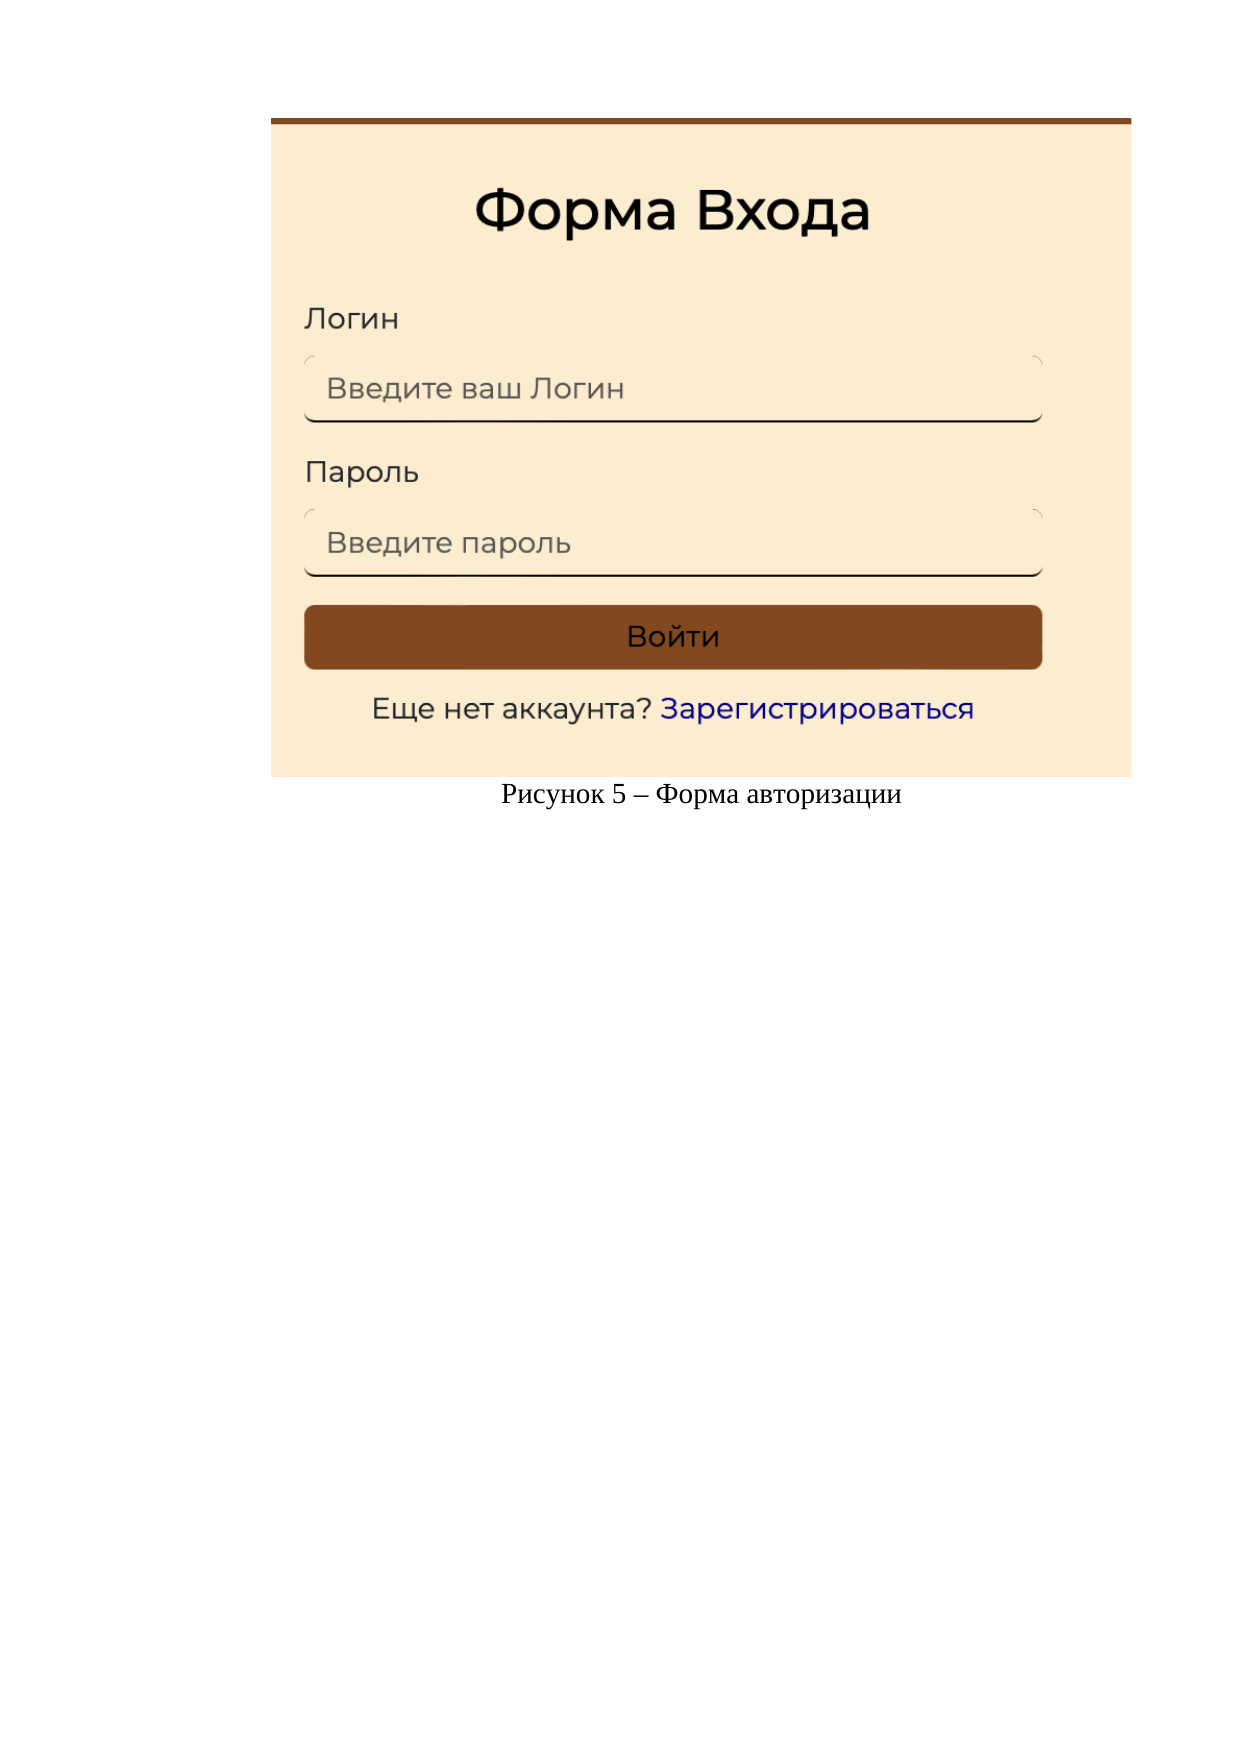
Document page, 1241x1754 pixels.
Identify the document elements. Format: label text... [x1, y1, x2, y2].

text Рисунок 5 – Форма авторизации [251, 776, 1152, 810]
picture [271, 118, 1132, 777]
